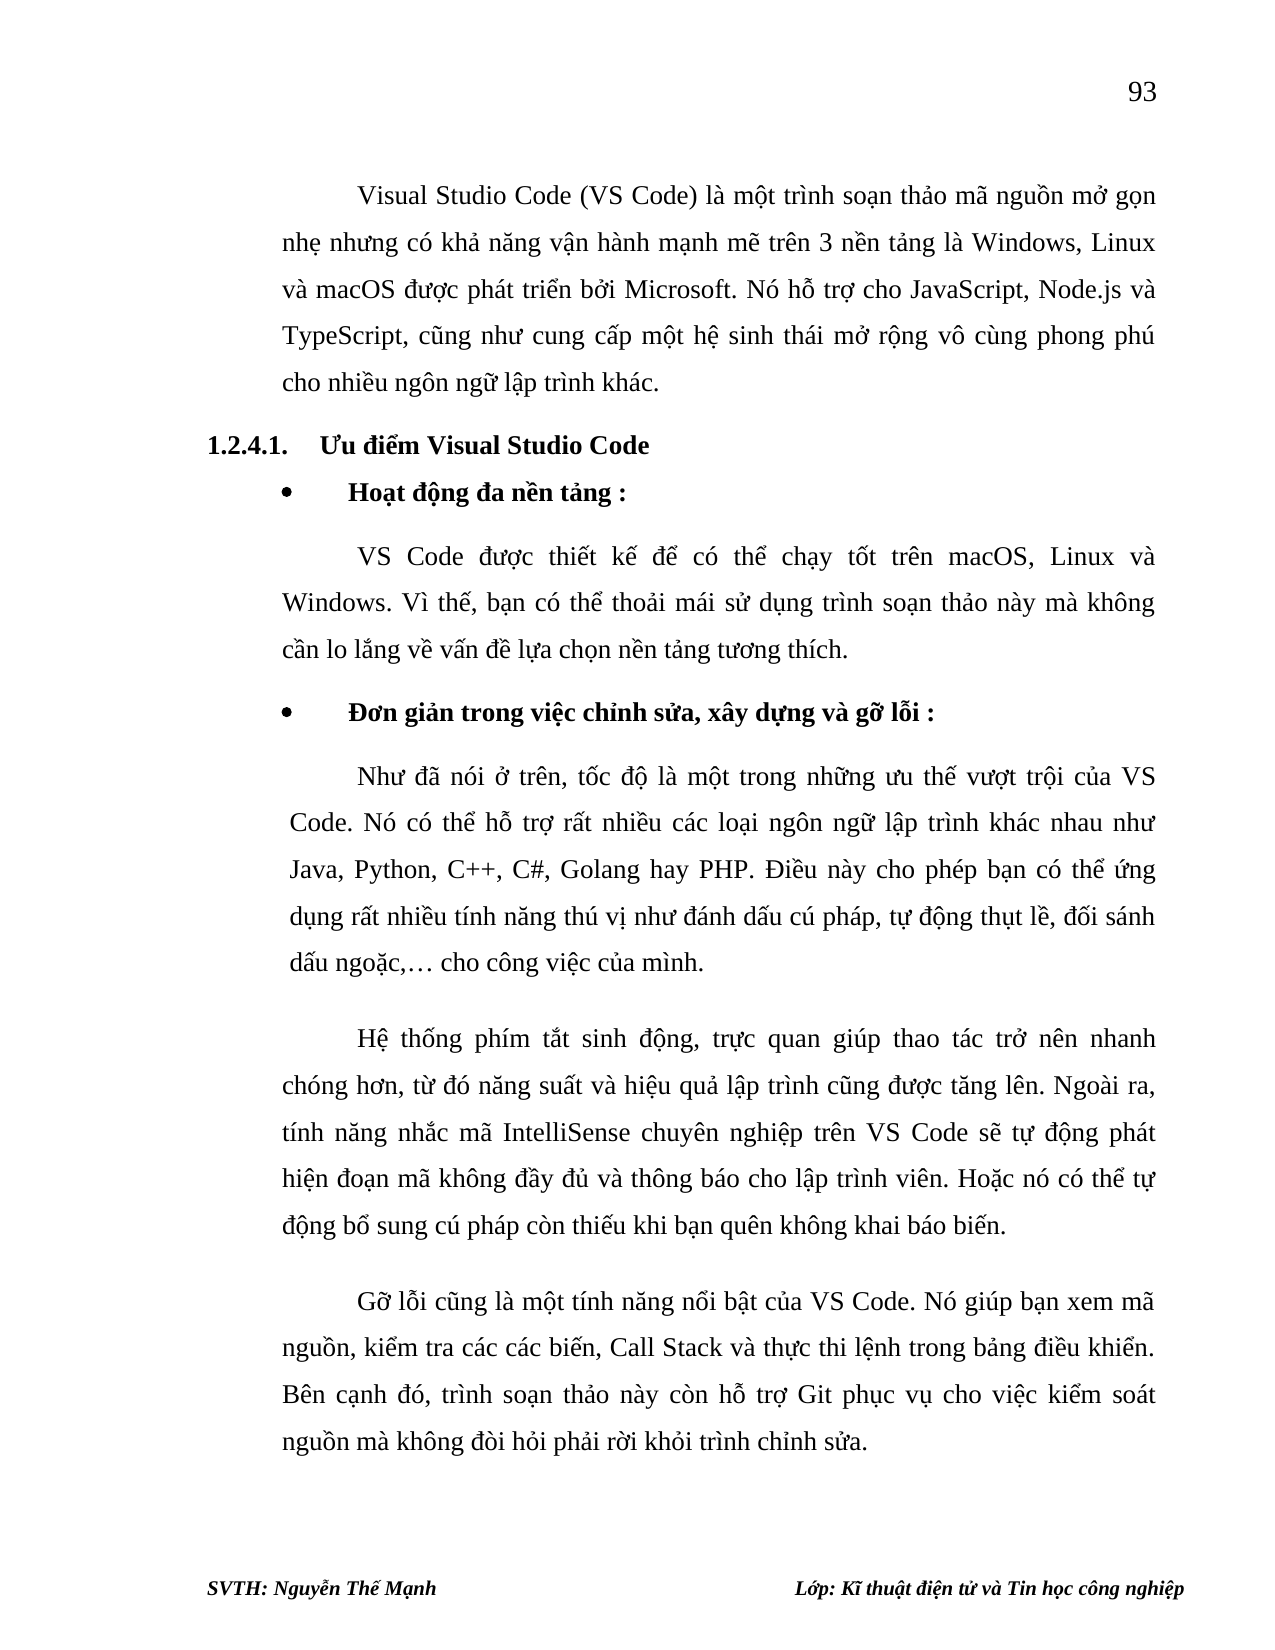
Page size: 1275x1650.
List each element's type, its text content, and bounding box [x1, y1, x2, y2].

text Hệ thống phím tắt sinh động, trực quan giúp thao tác trở nên nhanh chóng hơn, từ đó năng suất và hiệu quả lập trình cũng được tăng lên. Ngoài ra, tính năng nhắc mã IntelliSense chuyên nghiệp trên VS Code sẽ tự động phát hiện đoạn mã không đầy đủ và thông báo cho lập trình viên. Hoặc nó có thể tự động bổ sung cú pháp còn thiếu khi bạn quên không khai báo biến. [282, 1022, 1157, 1240]
text Như đã nói ở trên, tốc độ là một trong những ưu thế vượt trội của VS Code. Nó có thể hỗ trợ rất nhiều các loại ngôn ngữ lập trình khác nhau như Java, Python, C++, C#, Golang hay PHP. Điều này cho phép bạn có thể ứng dụng rất nhiều tính năng thú vị như đánh dấu cú pháp, tự động thụt lề, đối sánh dấu ngoặc,… cho công việc của mình. [289, 760, 1157, 978]
text Visual Studio Code (VS Code) là một trình soạn thảo mã nguồn mở gọn nhẹ nhưng có khả năng vận hành mạnh mẽ trên 3 nền tảng là Windows, Linux và macOS được phát triển bởi Microsoft. Nó hỗ trợ cho JavaScript, Node.js và TypeScript, cũng như cung cấp một hệ sinh thái mở rộng vô cùng phong phú cho nhiều ngôn ngữ lập trình khác. [282, 179, 1157, 397]
list Hoạt động đa nền tảng : [282, 476, 1157, 507]
list Đơn giản trong việc chỉnh sửa, xây dựng và gỡ lỗi : [282, 696, 1157, 728]
text VS Code được thiết kế để có thể chạy tốt trên macOS, Linux và Windows. Vì thế, bạn có thể thoải mái sử dụng trình soạn thảo này mà không cần lo lắng về vấn đề lựa chọn nền tảng tương thích. [282, 540, 1157, 664]
text Gỡ lỗi cũng là một tính năng nổi bật của VS Code. Nó giúp bạn xem mã nguồn, kiểm tra các các biến, Call Stack và thực thi lệnh trong bảng điều khiển. Bên cạnh đó, trình soạn thảo này còn hỗ trợ Git phục vụ cho việc kiểm soát nguồn mà không đòi hỏi phải rời khỏi trình chỉnh sửa. [282, 1285, 1157, 1456]
list Ưu điểm Visual Studio Code [207, 429, 1157, 461]
